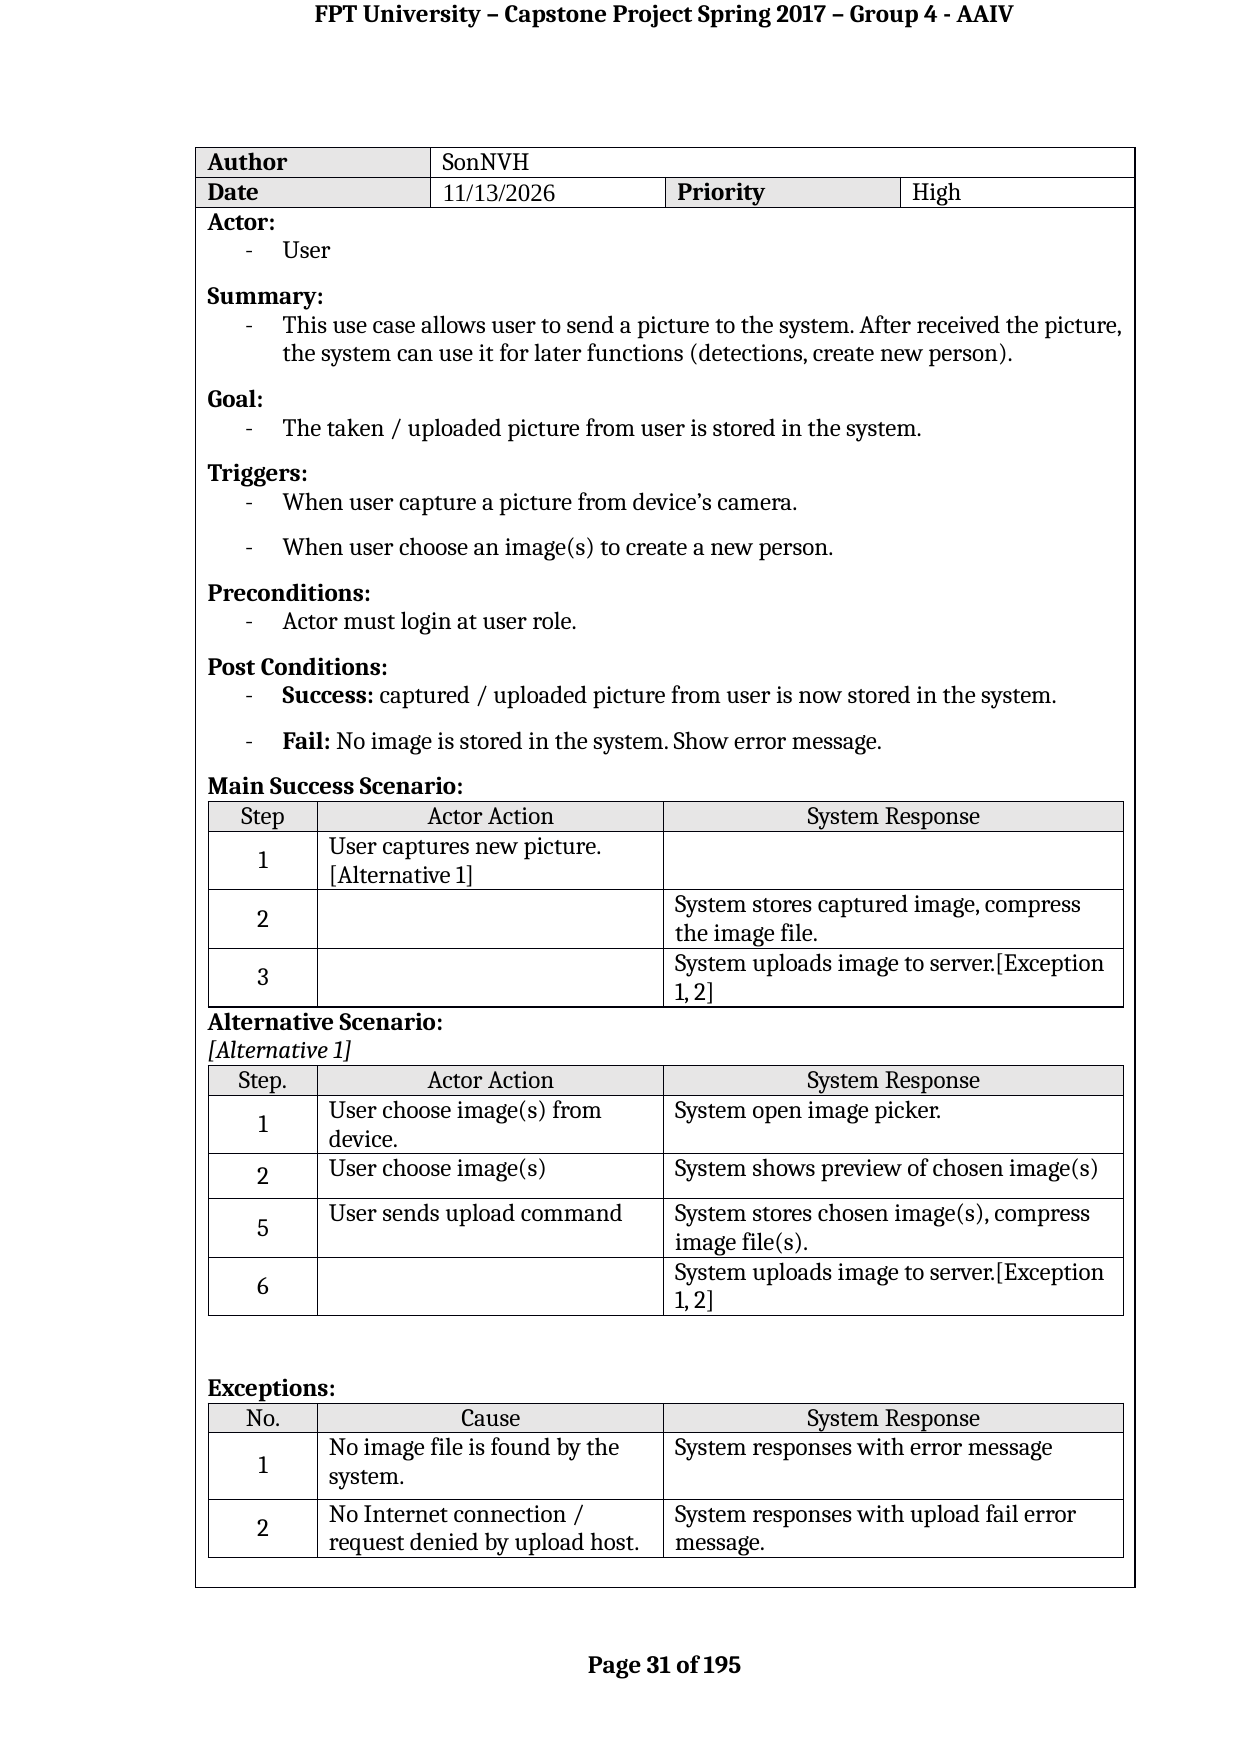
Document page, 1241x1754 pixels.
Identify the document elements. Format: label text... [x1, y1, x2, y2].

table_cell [196, 208, 1134, 1587]
table_cell 04/15/2017 [431, 178, 665, 207]
table_cell Date [196, 178, 430, 207]
table_cell Priority [666, 178, 900, 207]
table_cell SonNVH [431, 148, 1134, 177]
table_cell High [901, 178, 1134, 207]
table_cell Author [196, 148, 430, 177]
